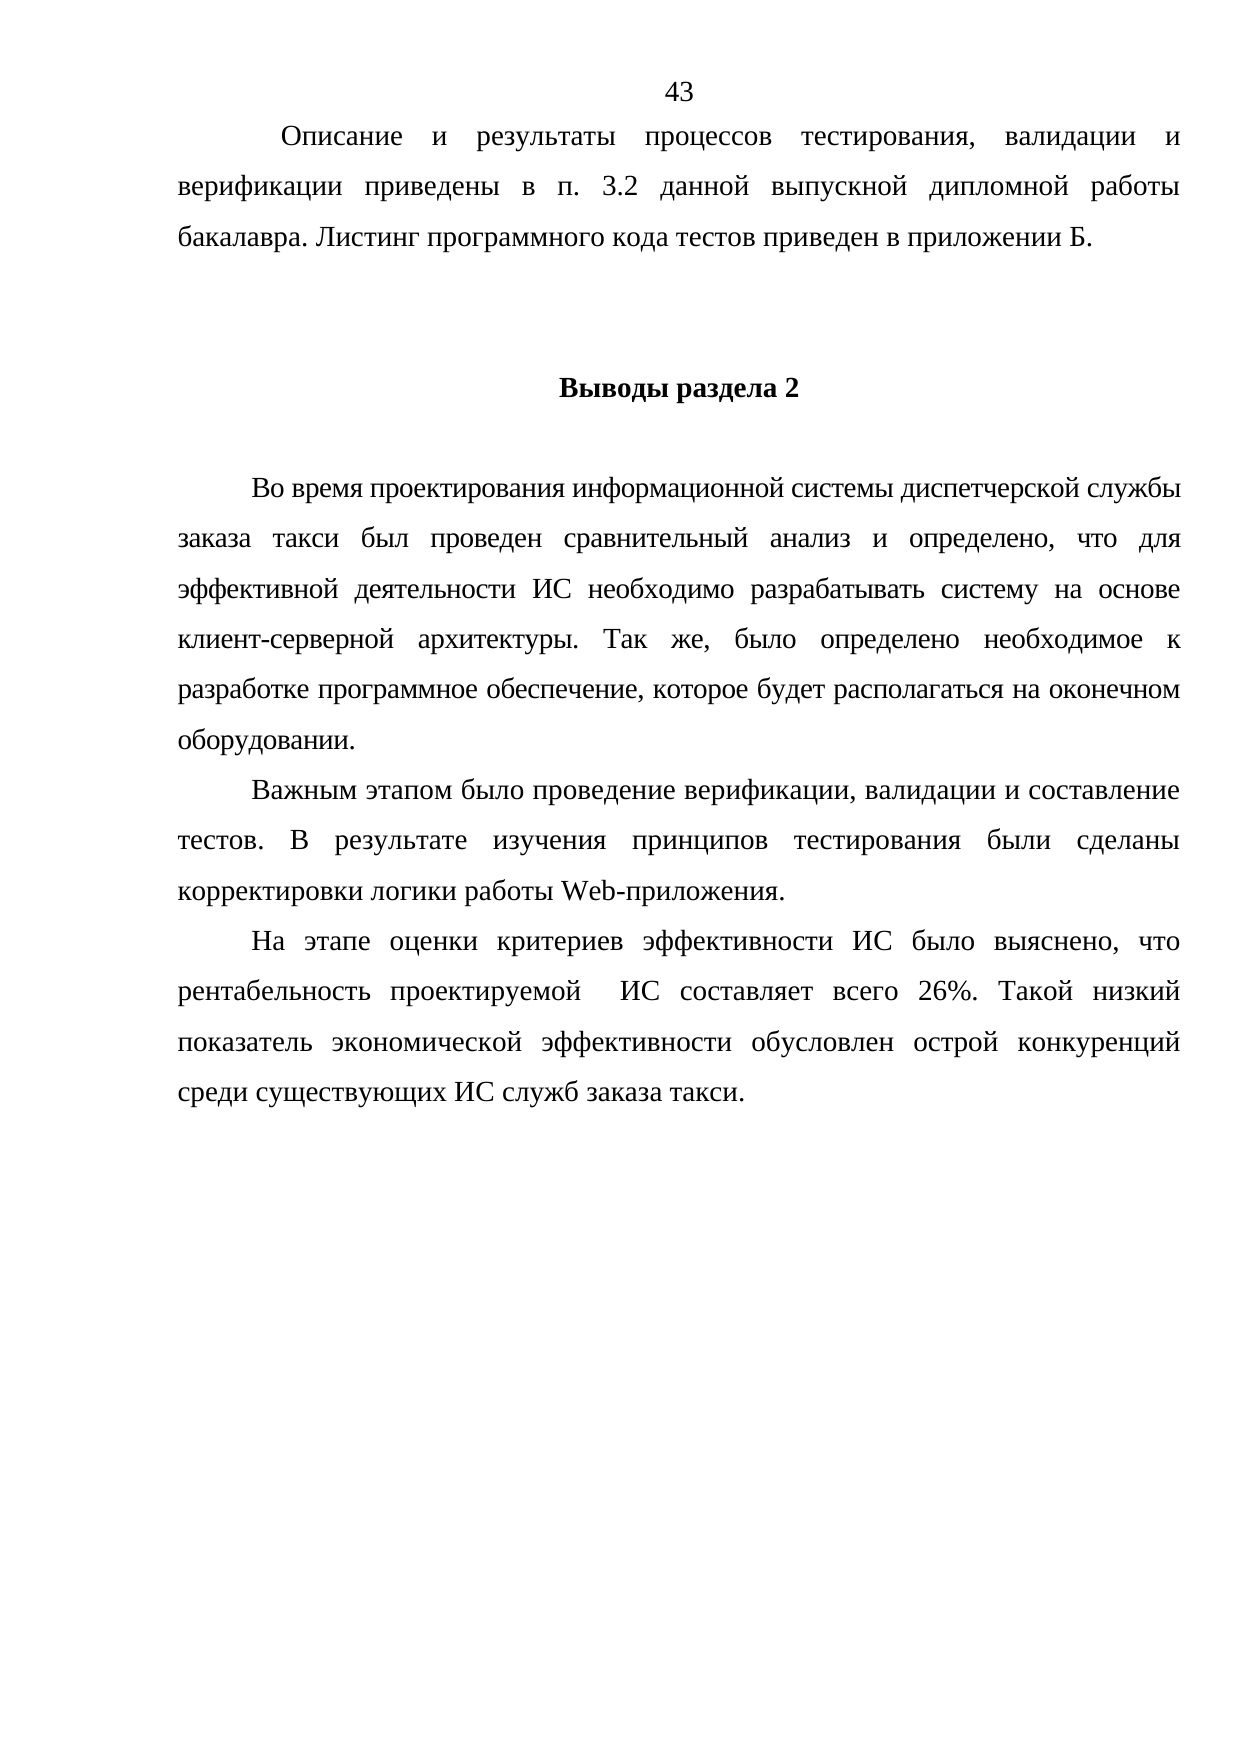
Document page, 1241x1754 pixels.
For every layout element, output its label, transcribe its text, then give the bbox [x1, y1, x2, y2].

text Важным этапом было проведение верификации, валидации и составление тестов. В результате изучения принципов тестирования были сделаны корректировки логики работы Web-приложения. [177, 772, 1181, 906]
subtitle Выводы раздела 2 [177, 370, 1181, 403]
list Описание и результаты процессов тестирования, валидации и верификации приведены в п. 3.2 данной выпускной дипломной работы бакалавра. Листинг программного кода тестов приведен в приложении Б. [177, 118, 1181, 252]
text На этапе оценки критериев эффективности ИС было выяснено, что рентабельность проектируемой ИС составляет всего 26%. Такой низкий показатель экономической эффективности обусловлен острой конкуренций среди существующих ИС служб заказа такси. [177, 923, 1181, 1108]
text Во время проектирования информационной системы диспетчерской службы заказа такси был проведен сравнительный анализ и определено, что для эффективной деятельности ИС необходимо разрабатывать систему на основе клиент-серверной архитектуры. Так же, было определено необходимое к разработке программное обеспечение, которое будет располагаться на оконечном оборудовании. [177, 470, 1181, 755]
